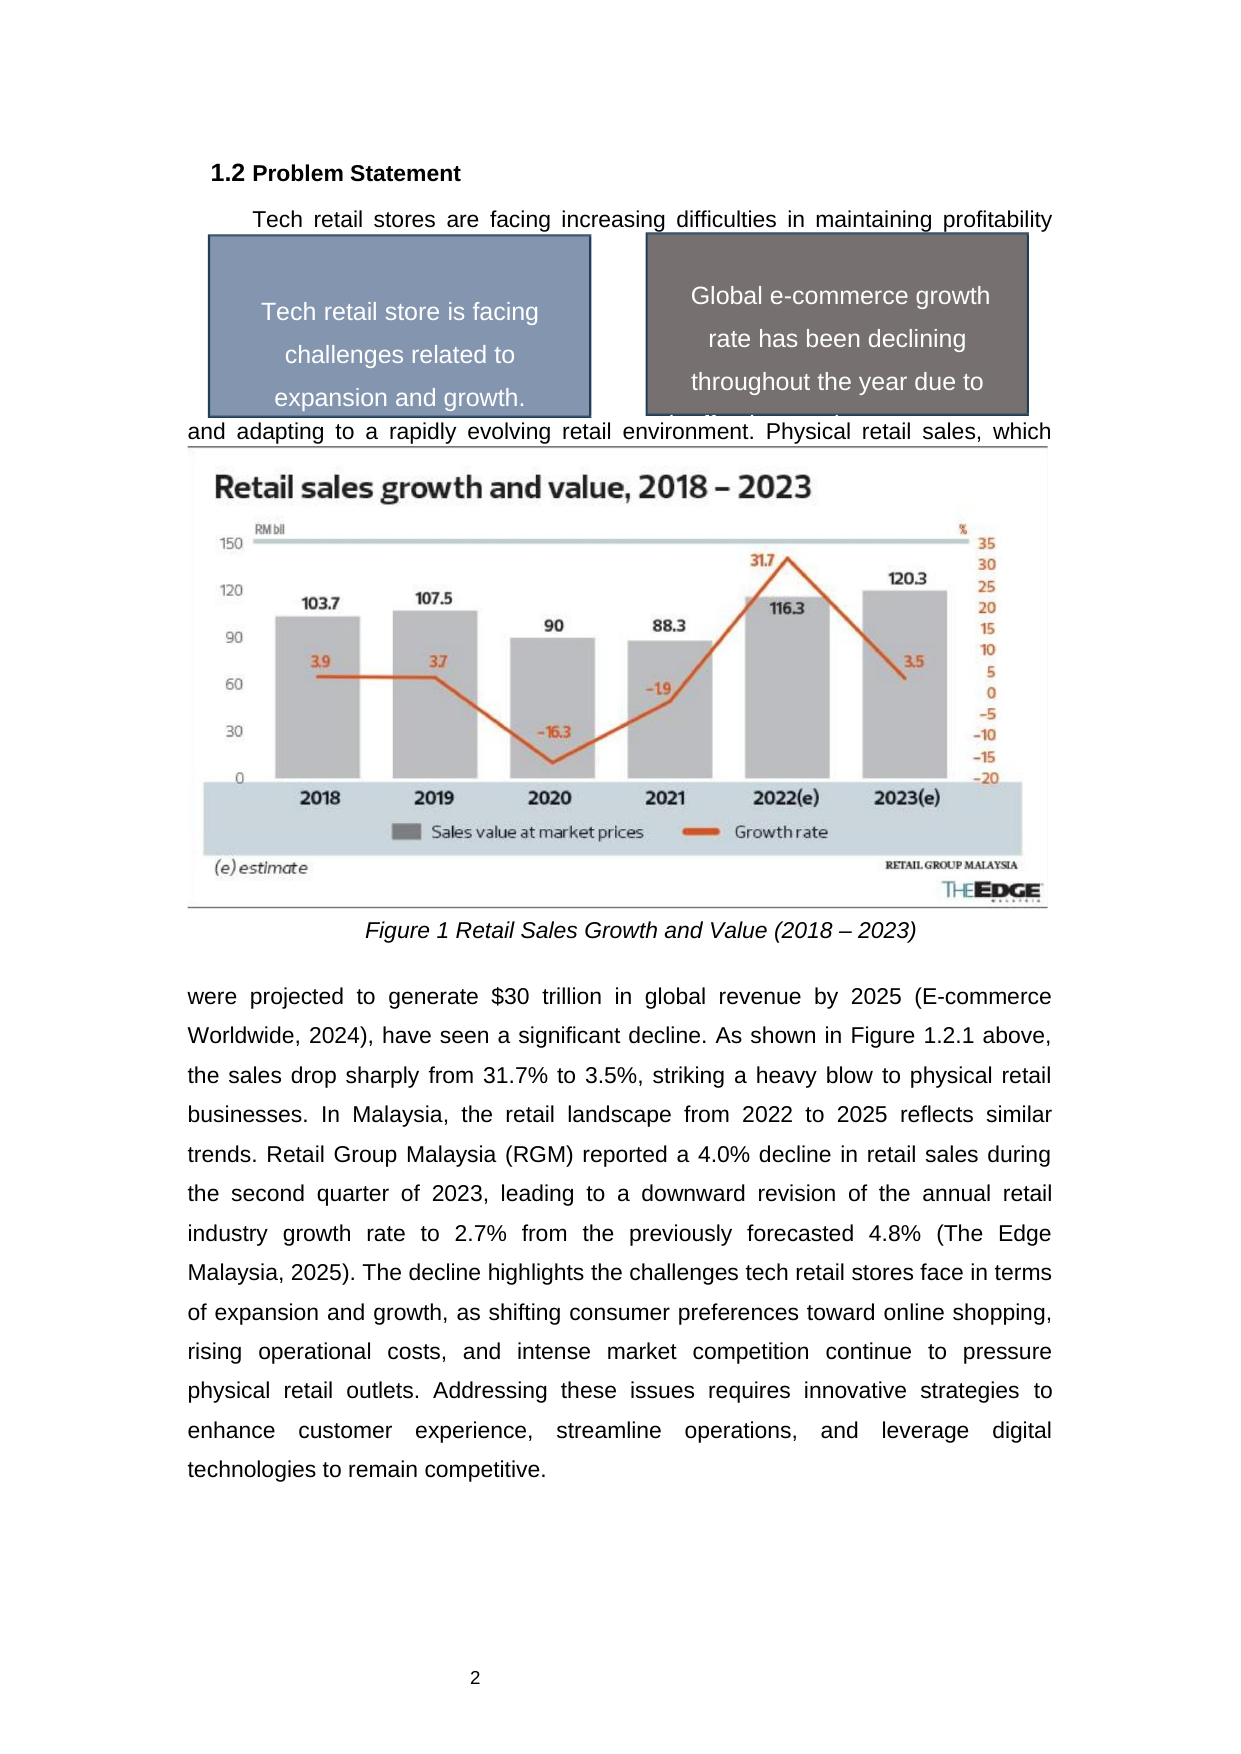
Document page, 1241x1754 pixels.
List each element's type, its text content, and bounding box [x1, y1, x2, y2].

subtitle Problem Statement [210, 158, 1053, 187]
text Tech retail stores are facing increasing difficulties in maintaining profitability and adapting to a rapidly evolving retail environment. Physical retail sales, which were projected to generate $30 trillion in global revenue by 2025 (E-commerce Worldwide, 2024), have seen a significant decline. As shown in Figure 1.2.1 above, the sales drop sharply from 31.7% to 3.5%, striking a heavy blow to physical retail businesses. In Malaysia, the retail landscape from 2022 to 2025 reflects similar trends. Retail Group Malaysia (RGM) reported a 4.0% decline in retail sales during the second quarter of 2023, leading to a downward revision of the annual retail industry growth rate to 2.7% from the previously forecasted 4.8% (The Edge Malaysia, 2025). The decline highlights the challenges tech retail stores face in terms of expansion and growth, as shifting consumer preferences toward online shopping, rising operational costs, and intense market competition continue to pressure physical retail outlets. Addressing these issues requires innovative strategies to enhance customer experience, streamline operations, and leverage digital technologies to remain competitive. [187, 206, 1053, 1483]
